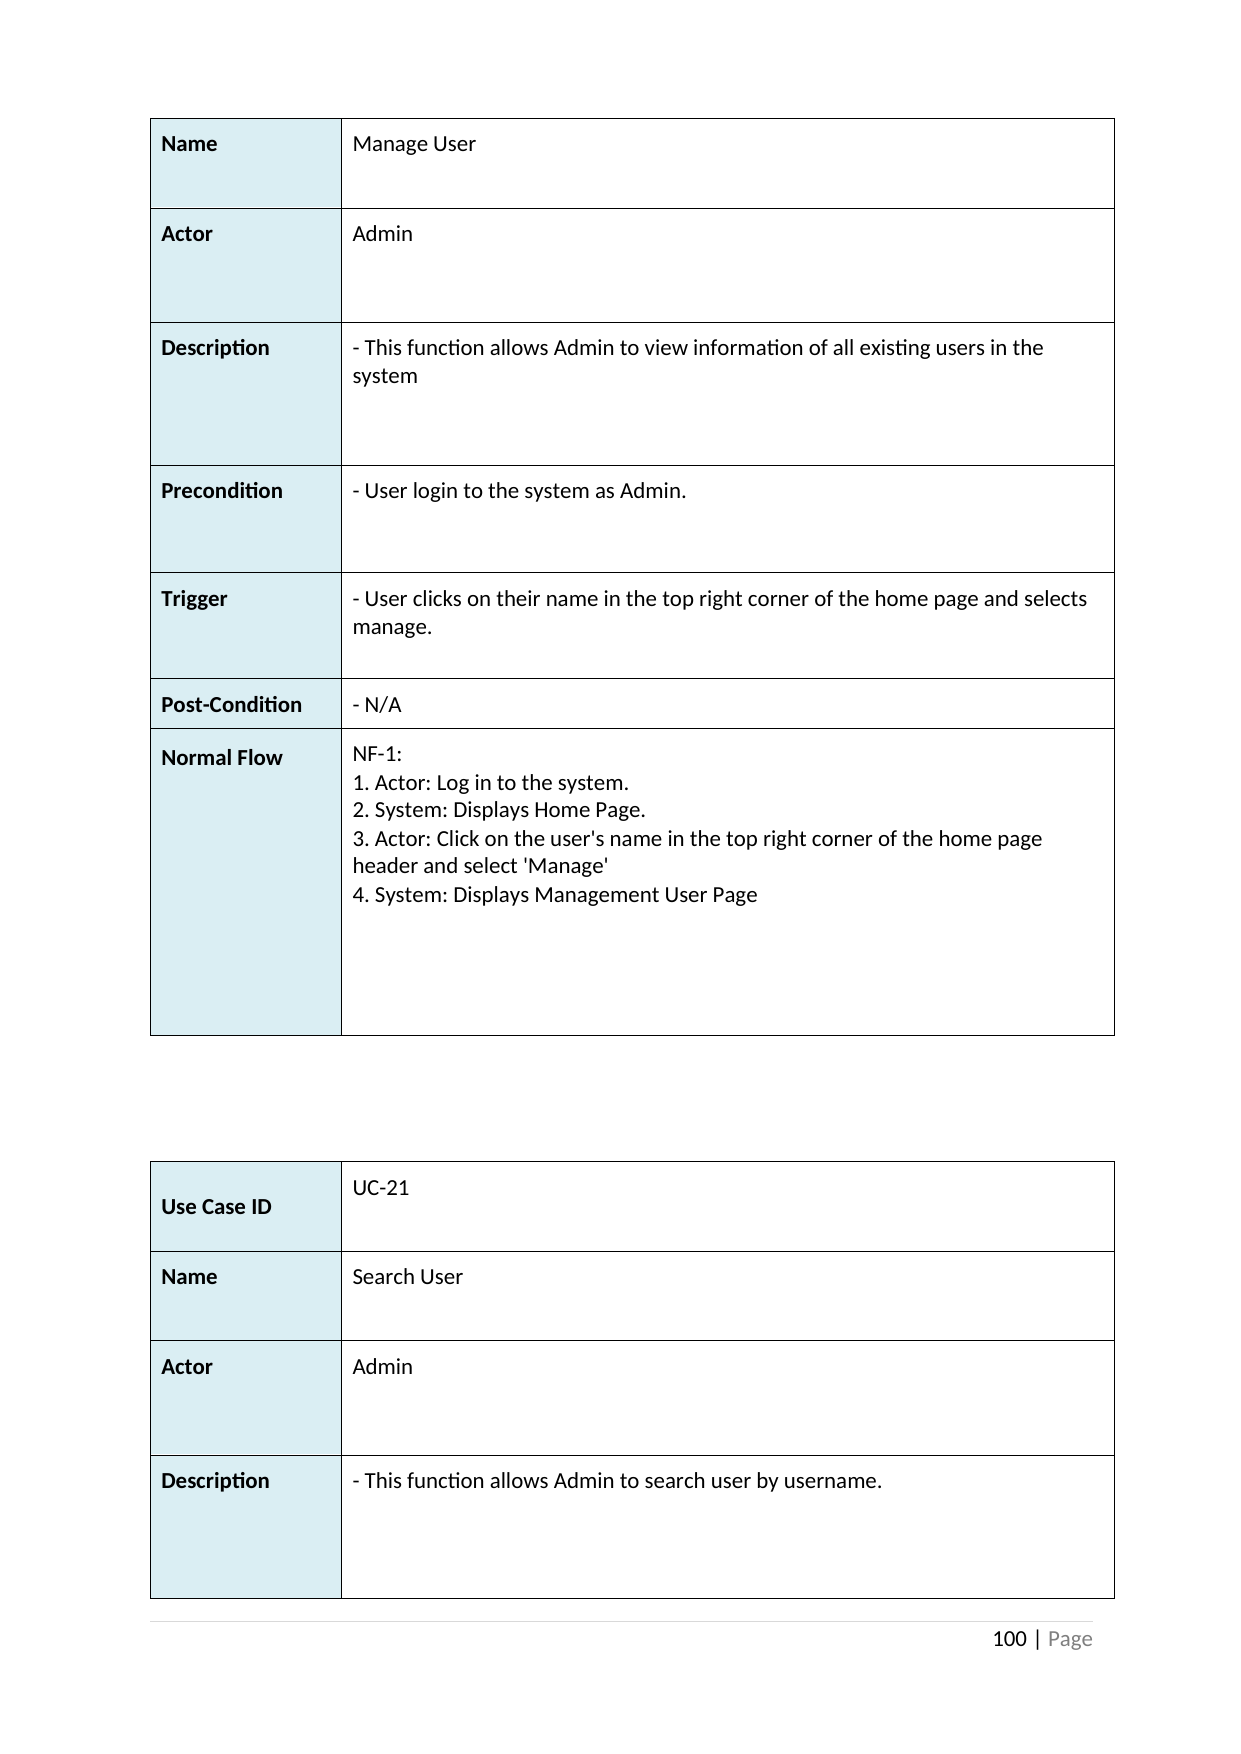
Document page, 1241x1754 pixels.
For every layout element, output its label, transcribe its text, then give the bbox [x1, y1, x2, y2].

table_cell Description [151, 1456, 341, 1598]
table_cell Actor [151, 1341, 341, 1454]
table_header UC-21 [342, 1162, 1114, 1251]
table_cell - User clicks on their name in the top right corner of the home page and selects manage. [342, 573, 1114, 678]
table_cell Description [151, 323, 341, 465]
table_cell - N/A [342, 679, 1114, 728]
table_cell - This function allows Admin to view information of all existing users in the system [342, 323, 1114, 465]
table_cell - This function allows Admin to search user by username. [342, 1456, 1114, 1598]
table_cell Name [151, 1252, 341, 1340]
table_cell Search User [342, 1252, 1114, 1340]
table_cell - User login to the system as Admin. [342, 466, 1114, 572]
table_cell Admin [342, 1341, 1114, 1454]
table_cell Name [151, 119, 341, 207]
table_cell Actor [151, 209, 341, 322]
table_cell Normal Flow [151, 729, 341, 1035]
table_cell NF-1: 1. Actor: Log in to the system. 2. System: Displays Home Page. 3. Actor: Click on the user's name in the top right corner of the home page header and select 'Manage' 4. System: Displays Management User Page [342, 729, 1114, 1035]
table_cell Admin [342, 209, 1114, 322]
table_cell Post-Condition [151, 679, 341, 728]
table_cell Trigger [151, 573, 341, 678]
table_header Use Case ID [151, 1162, 341, 1251]
table_cell Manage User [342, 119, 1114, 207]
table_cell Precondition [151, 466, 341, 572]
